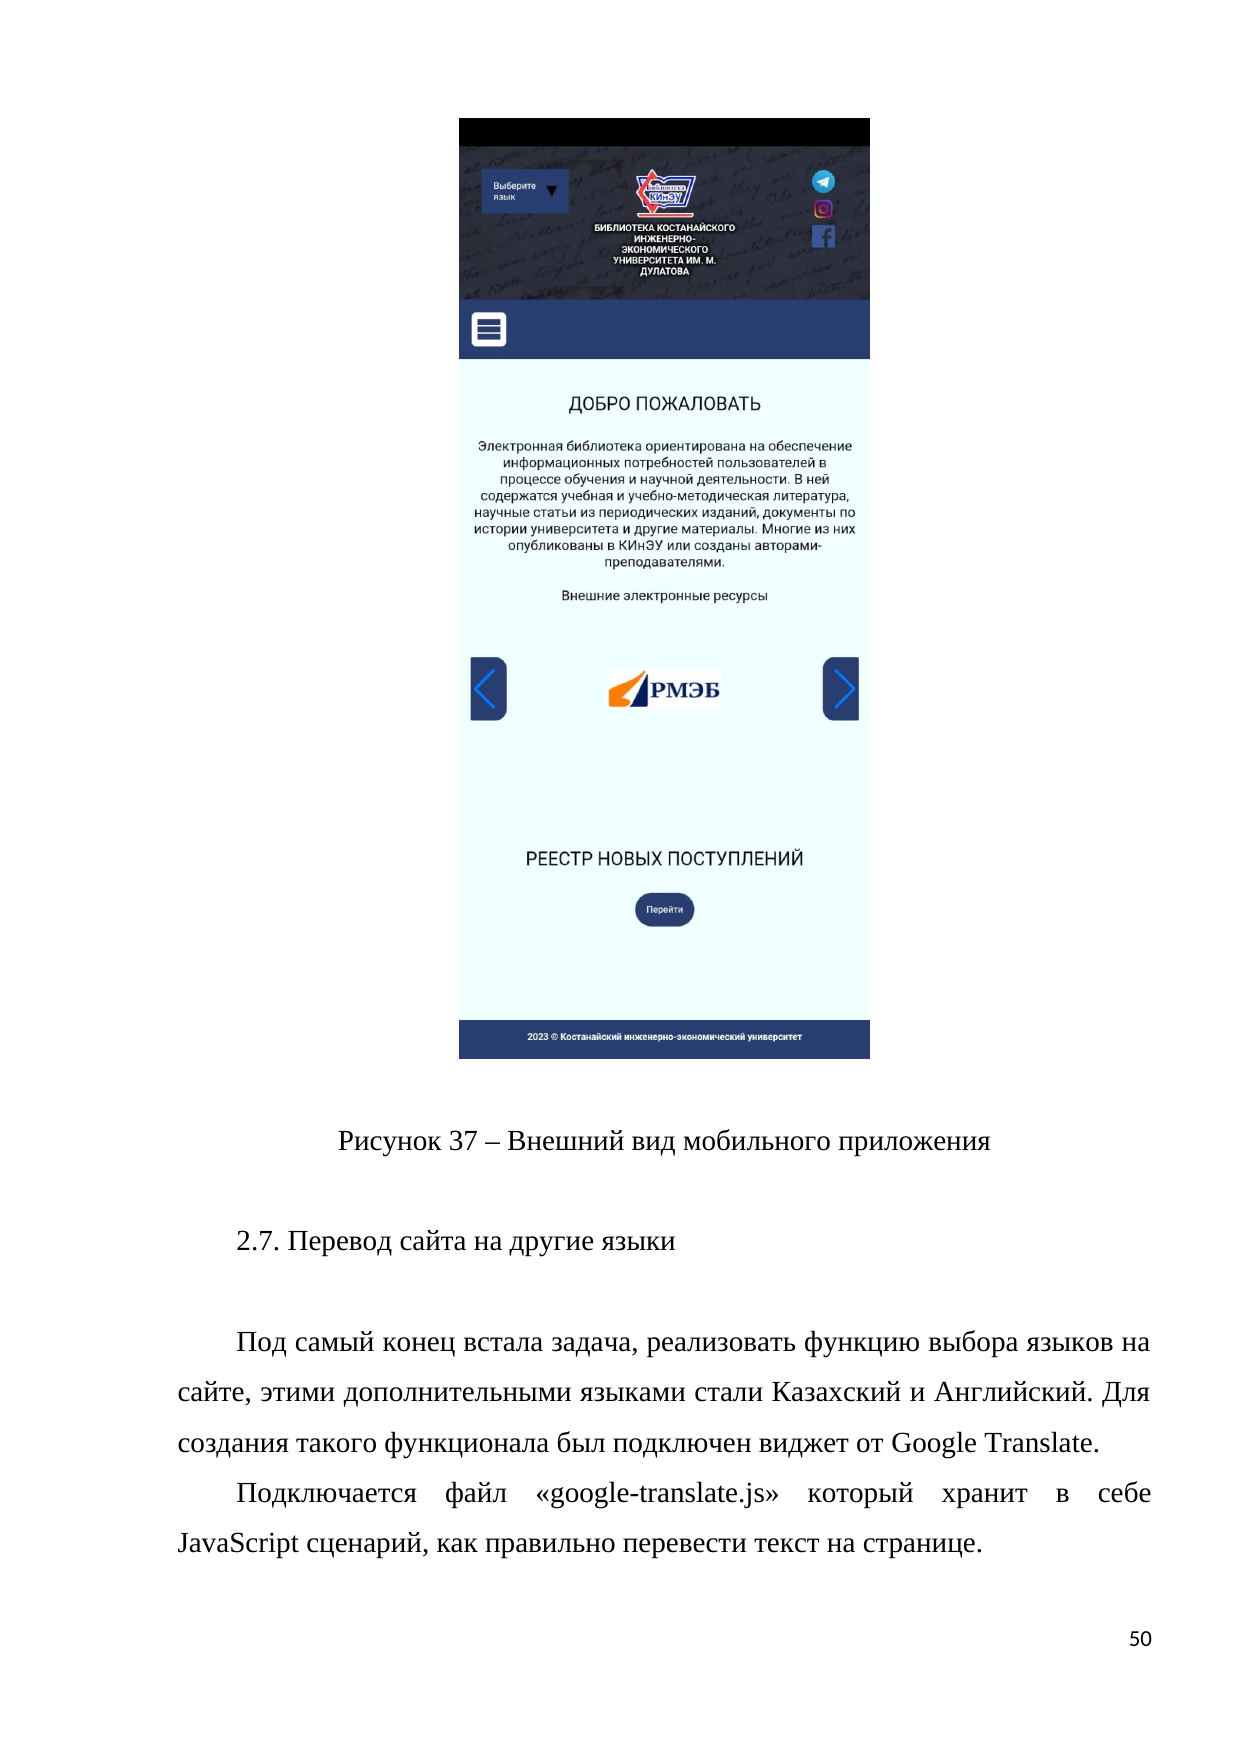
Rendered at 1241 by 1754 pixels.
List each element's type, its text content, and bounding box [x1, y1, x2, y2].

text Подключается файл «google-translate.js» который хранит в себе JavaScript сценарий, как правильно перевести текст на странице. [177, 1475, 1152, 1559]
text Под самый конец встала задача, реализовать функцию выбора языков на сайте, этими дополнительными языками стали Казахский и Английский. Для создания такого функционала был подключен виджет от Google Translate. [177, 1324, 1152, 1458]
text 2.7. Перевод сайта на другие языки [177, 1223, 1152, 1257]
picture [459, 118, 870, 1059]
text Рисунок 37 – Внешний вид мобильного приложения [177, 1123, 1152, 1156]
